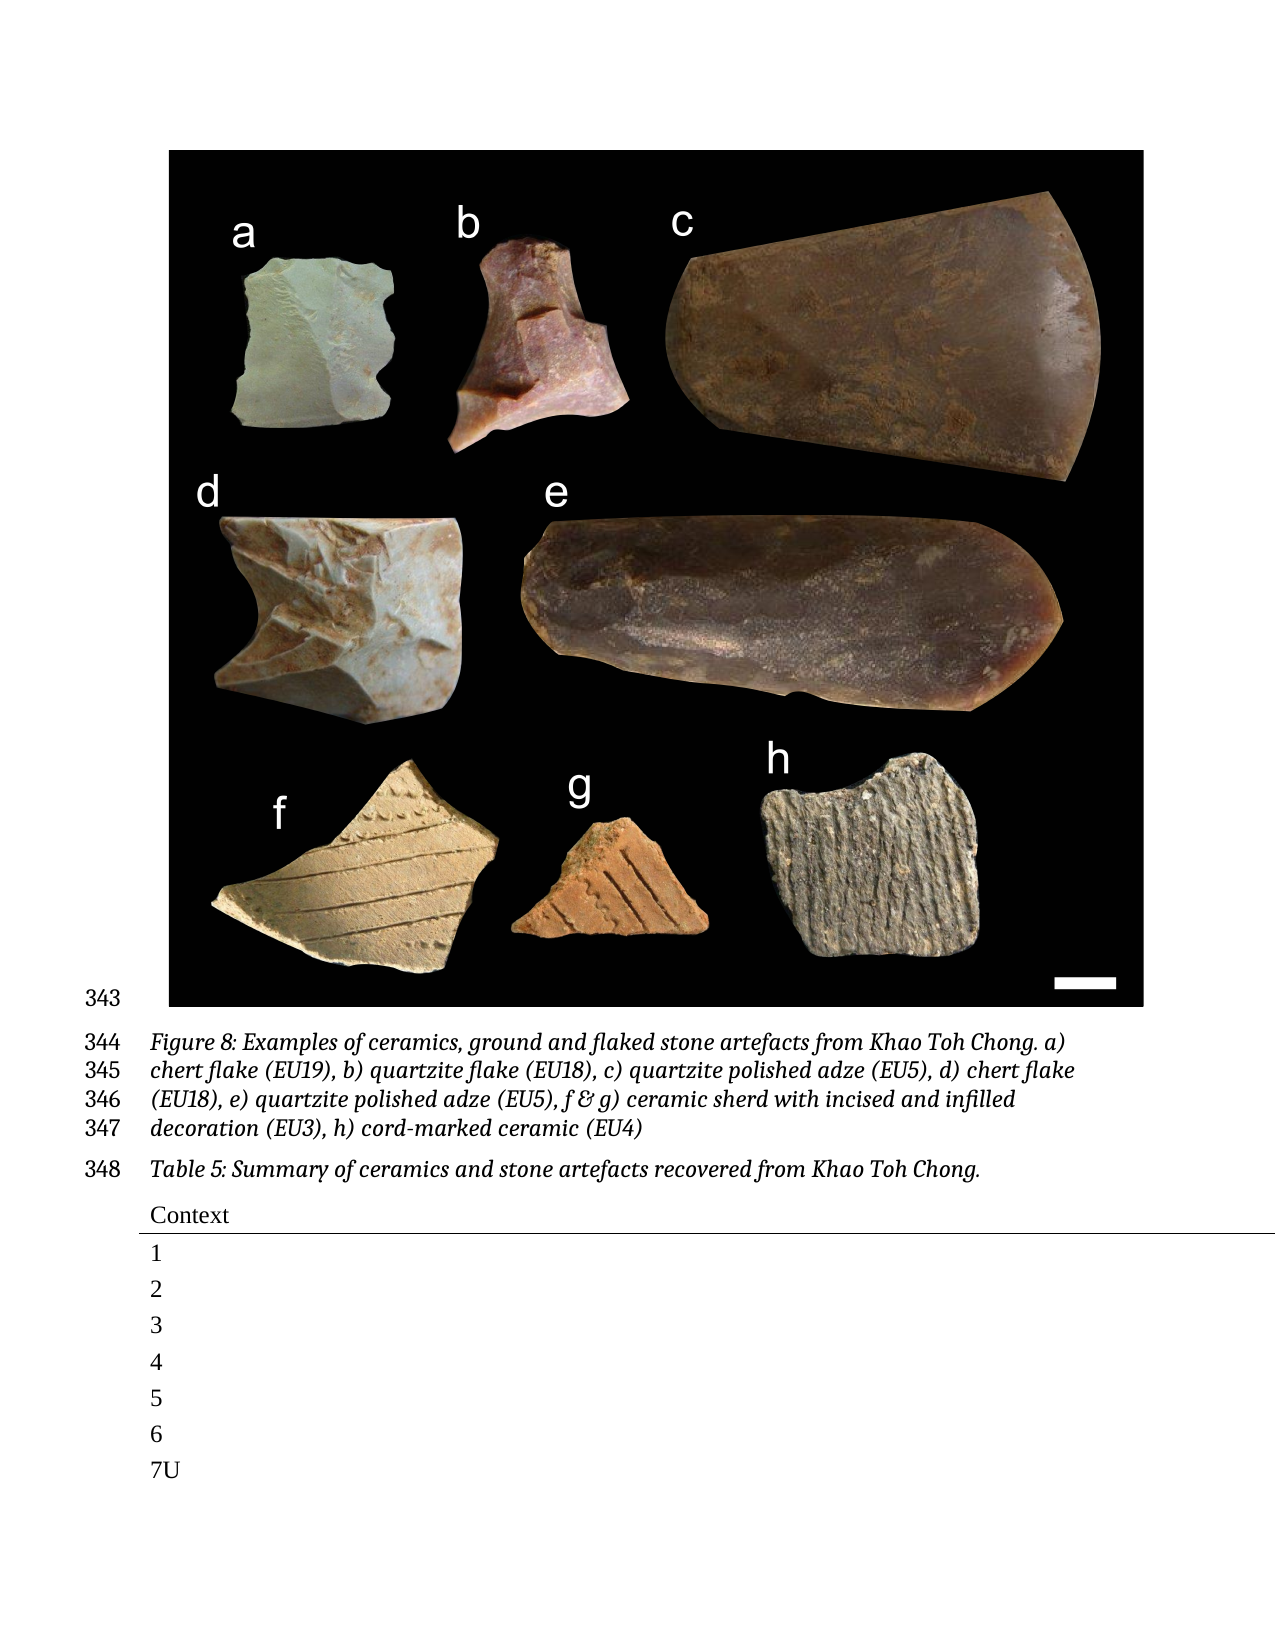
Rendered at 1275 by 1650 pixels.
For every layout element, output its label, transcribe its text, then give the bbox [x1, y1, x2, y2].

table_cell 7U [139, 1452, 1275, 1488]
table_cell 2 [139, 1271, 1275, 1307]
picture [168, 150, 1144, 1007]
table_cell 3 [139, 1307, 1275, 1343]
text Table 5: Summary of ceramics and stone artefacts recovered from Khao Toh Chong. [150, 1155, 1125, 1184]
table_header Context [139, 1196, 1275, 1233]
table_cell 4 [139, 1343, 1275, 1379]
text Figure 8: Examples of ceramics, ground and flaked stone artefacts from Khao Toh Chong. a) chert flake (EU19), b) quartzite flake (EU18), c) quartzite polished adze (EU5), d) chert flake (EU18), e) quartzite polished adze (EU5), f & g) ceramic sherd with incised and infilled decoration (EU3), h) cord-marked ceramic (EU4) [150, 1028, 1125, 1143]
table_cell 1 [139, 1234, 1275, 1271]
table_cell 6 [139, 1416, 1275, 1452]
table_cell 5 [139, 1379, 1275, 1416]
